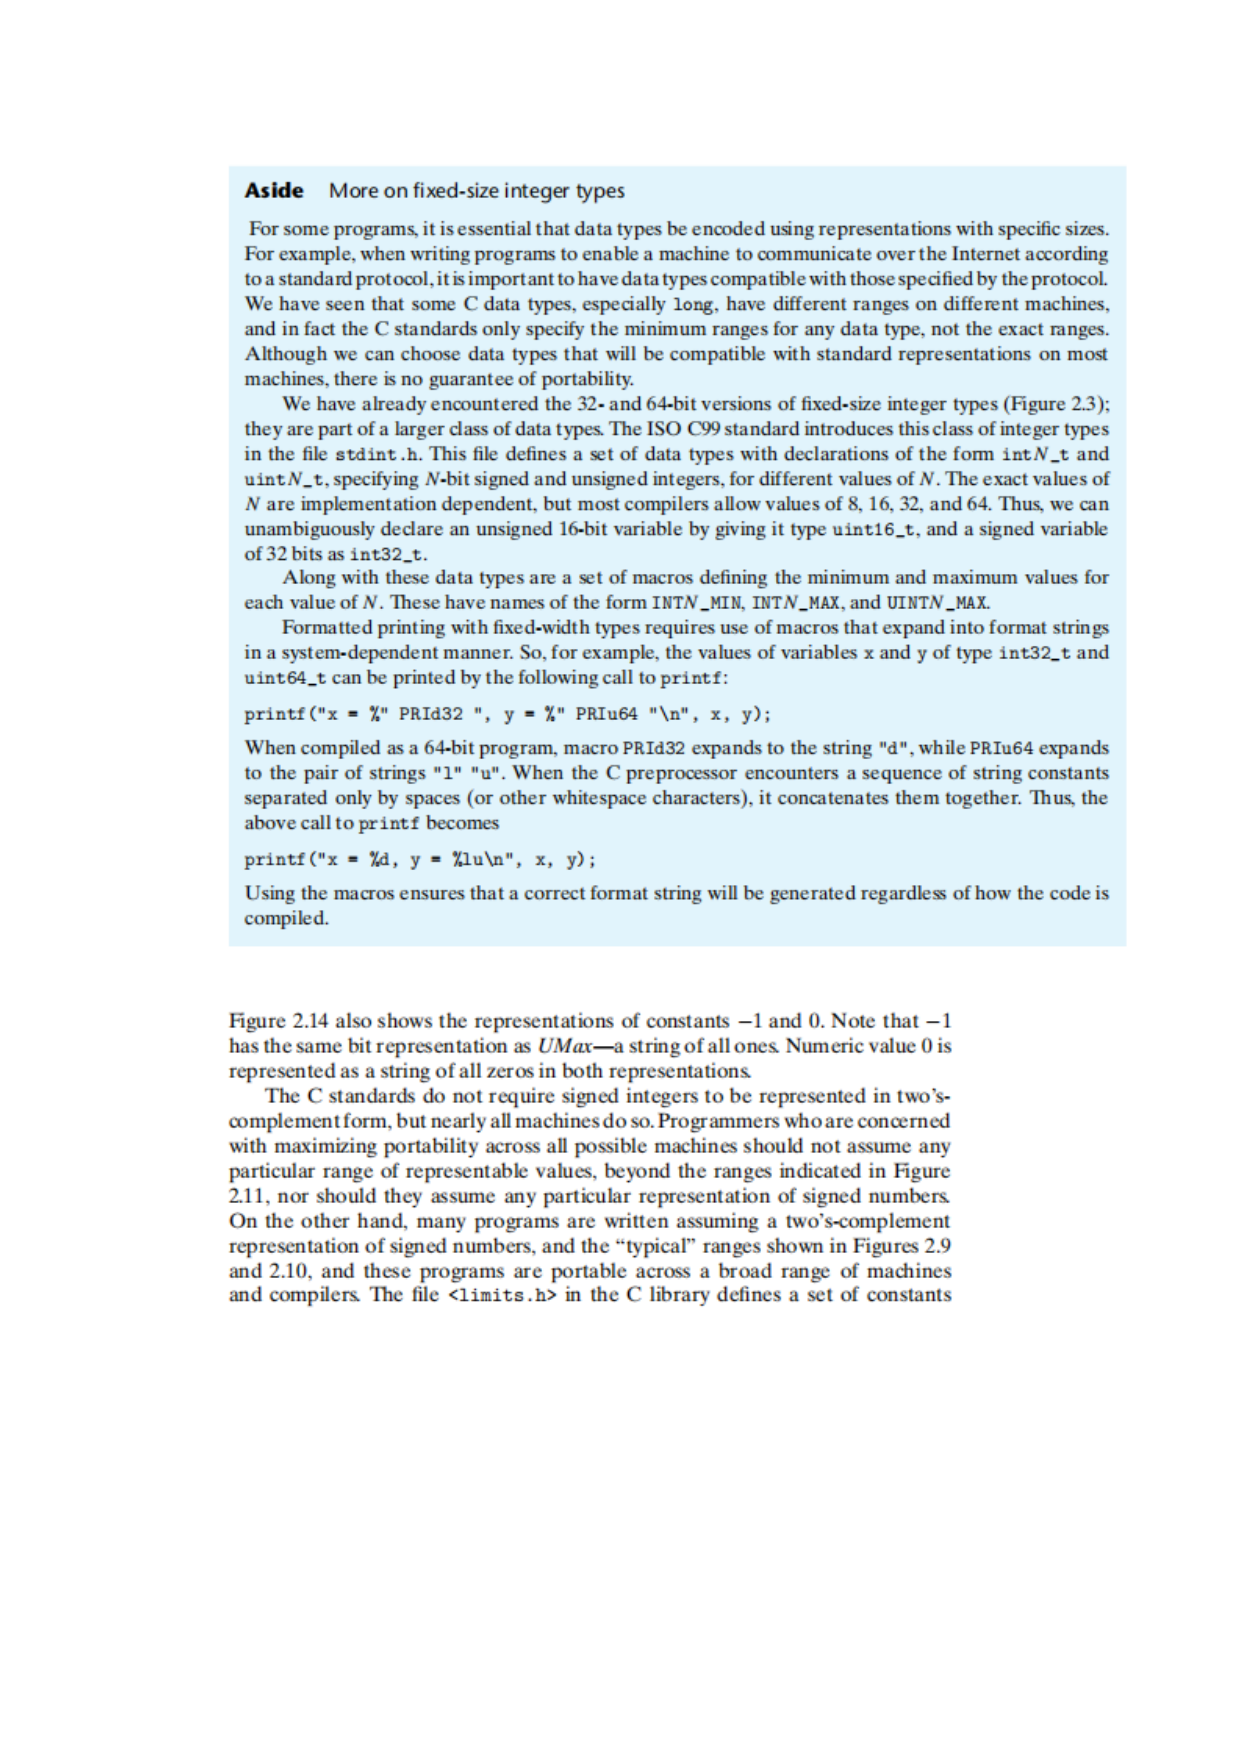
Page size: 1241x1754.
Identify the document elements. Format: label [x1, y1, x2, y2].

picture [187, 151, 1191, 1328]
